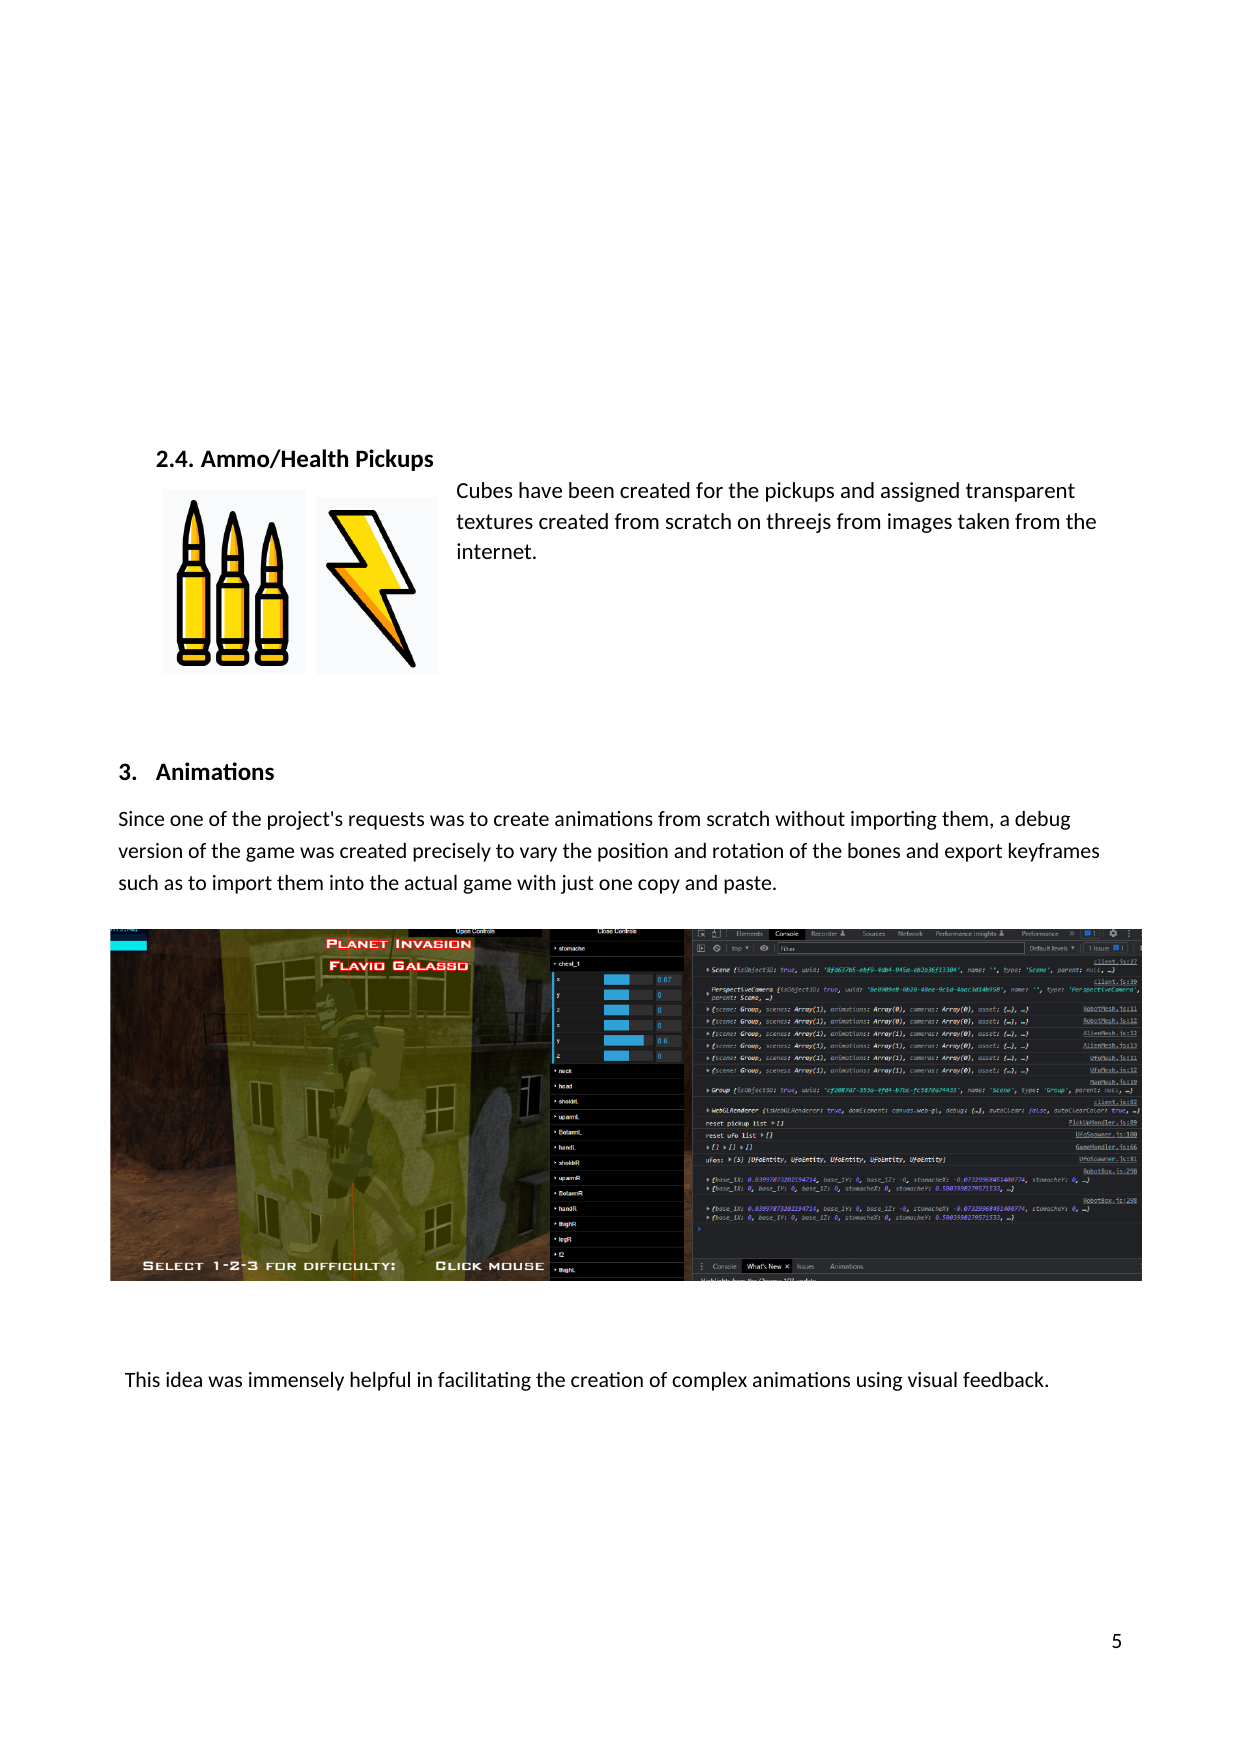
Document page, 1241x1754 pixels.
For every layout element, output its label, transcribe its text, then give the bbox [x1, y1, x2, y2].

picture [110, 929, 1142, 1281]
list Ammo/Health Pickups [156, 444, 1122, 474]
text Since one of the project's requests was to create animations from scratch without importing them, a debug version of the game was created precisely to vary the position and rotation of the bones and export keyframes such as to import them into the actual game with just one copy and paste. [118, 806, 1122, 896]
text This idea was immensely helpful in facilitating the creation of complex animations using visual feedback. [118, 1367, 1122, 1393]
list Cubes have been created for the pickups and assigned transparent textures created from scratch on threejs from images taken from the internet. [238, 477, 1122, 565]
picture [162, 489, 306, 674]
list Animations [118, 756, 1122, 787]
picture [315, 497, 438, 674]
